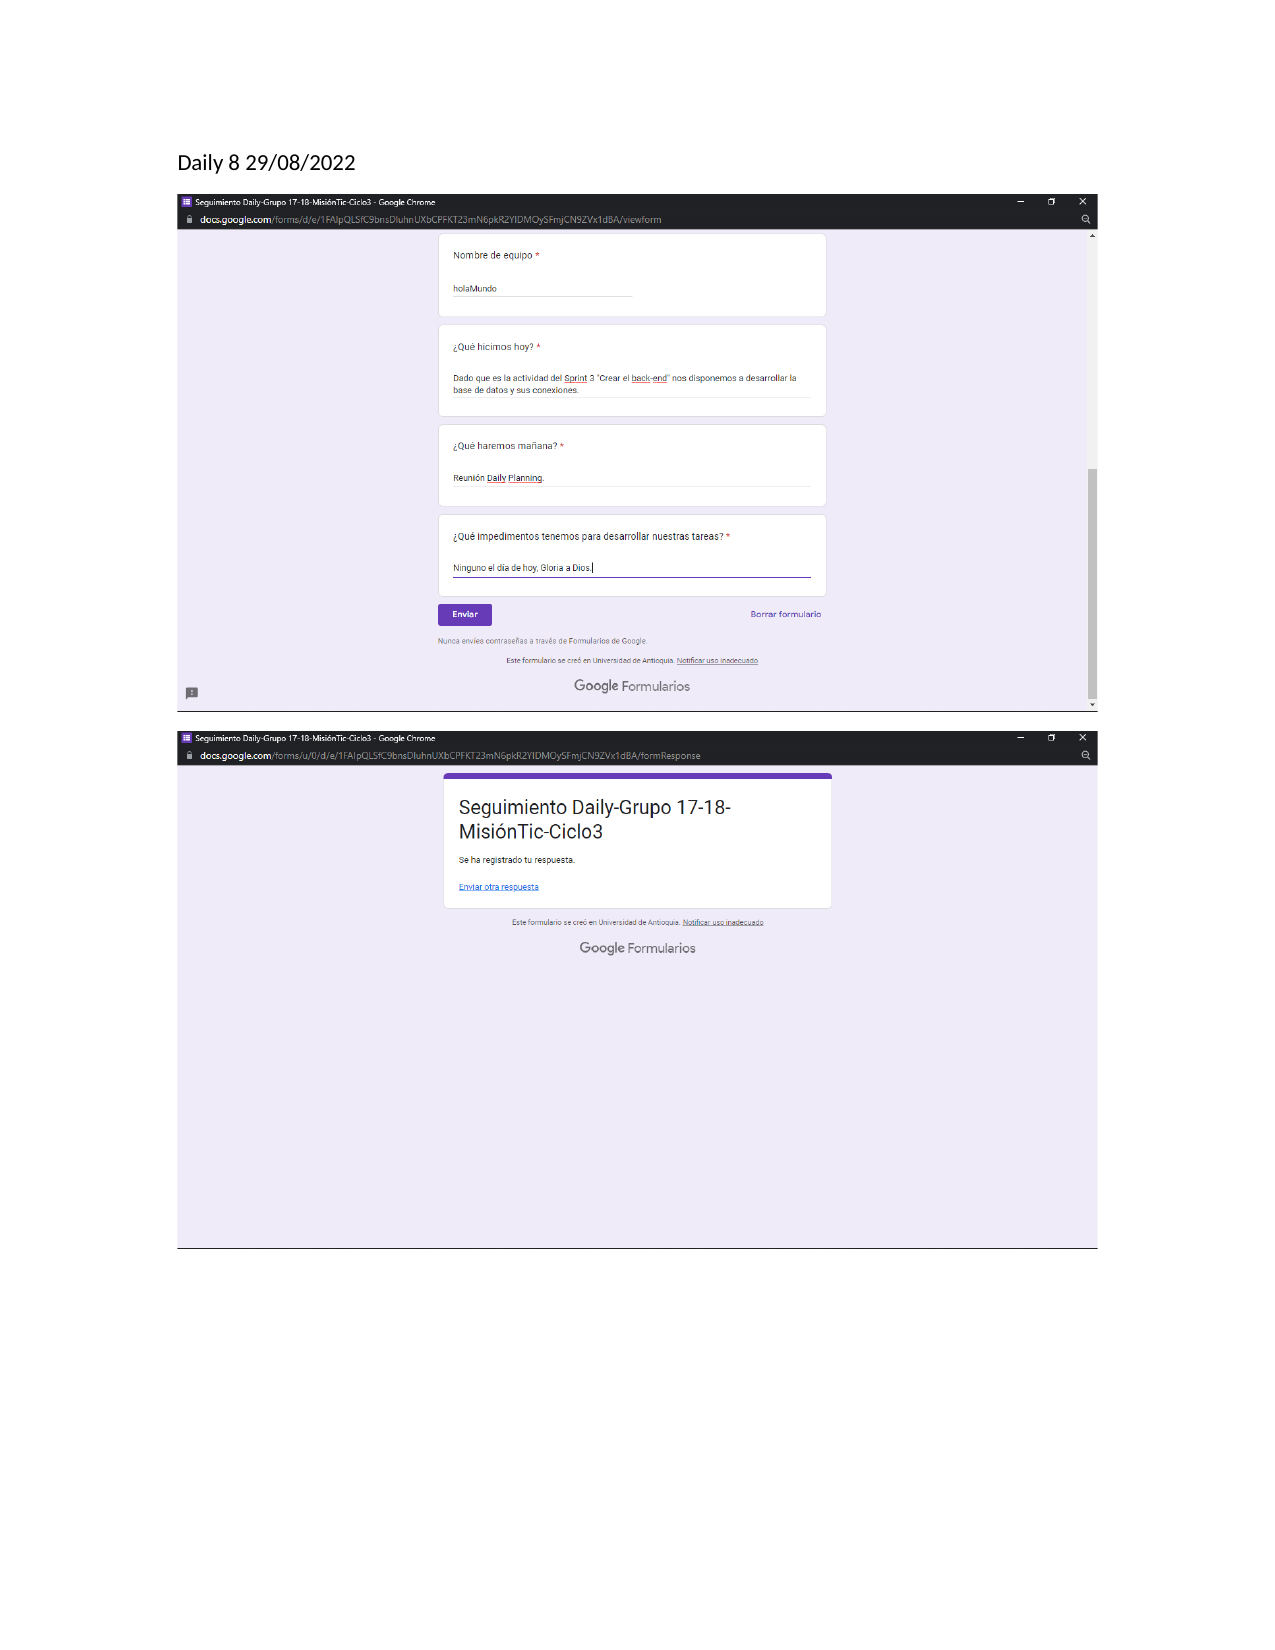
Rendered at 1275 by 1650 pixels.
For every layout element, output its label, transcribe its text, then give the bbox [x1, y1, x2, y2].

picture [177, 194, 1098, 712]
text Daily 8 29/08/2022 [177, 148, 1098, 176]
picture [177, 731, 1098, 1249]
